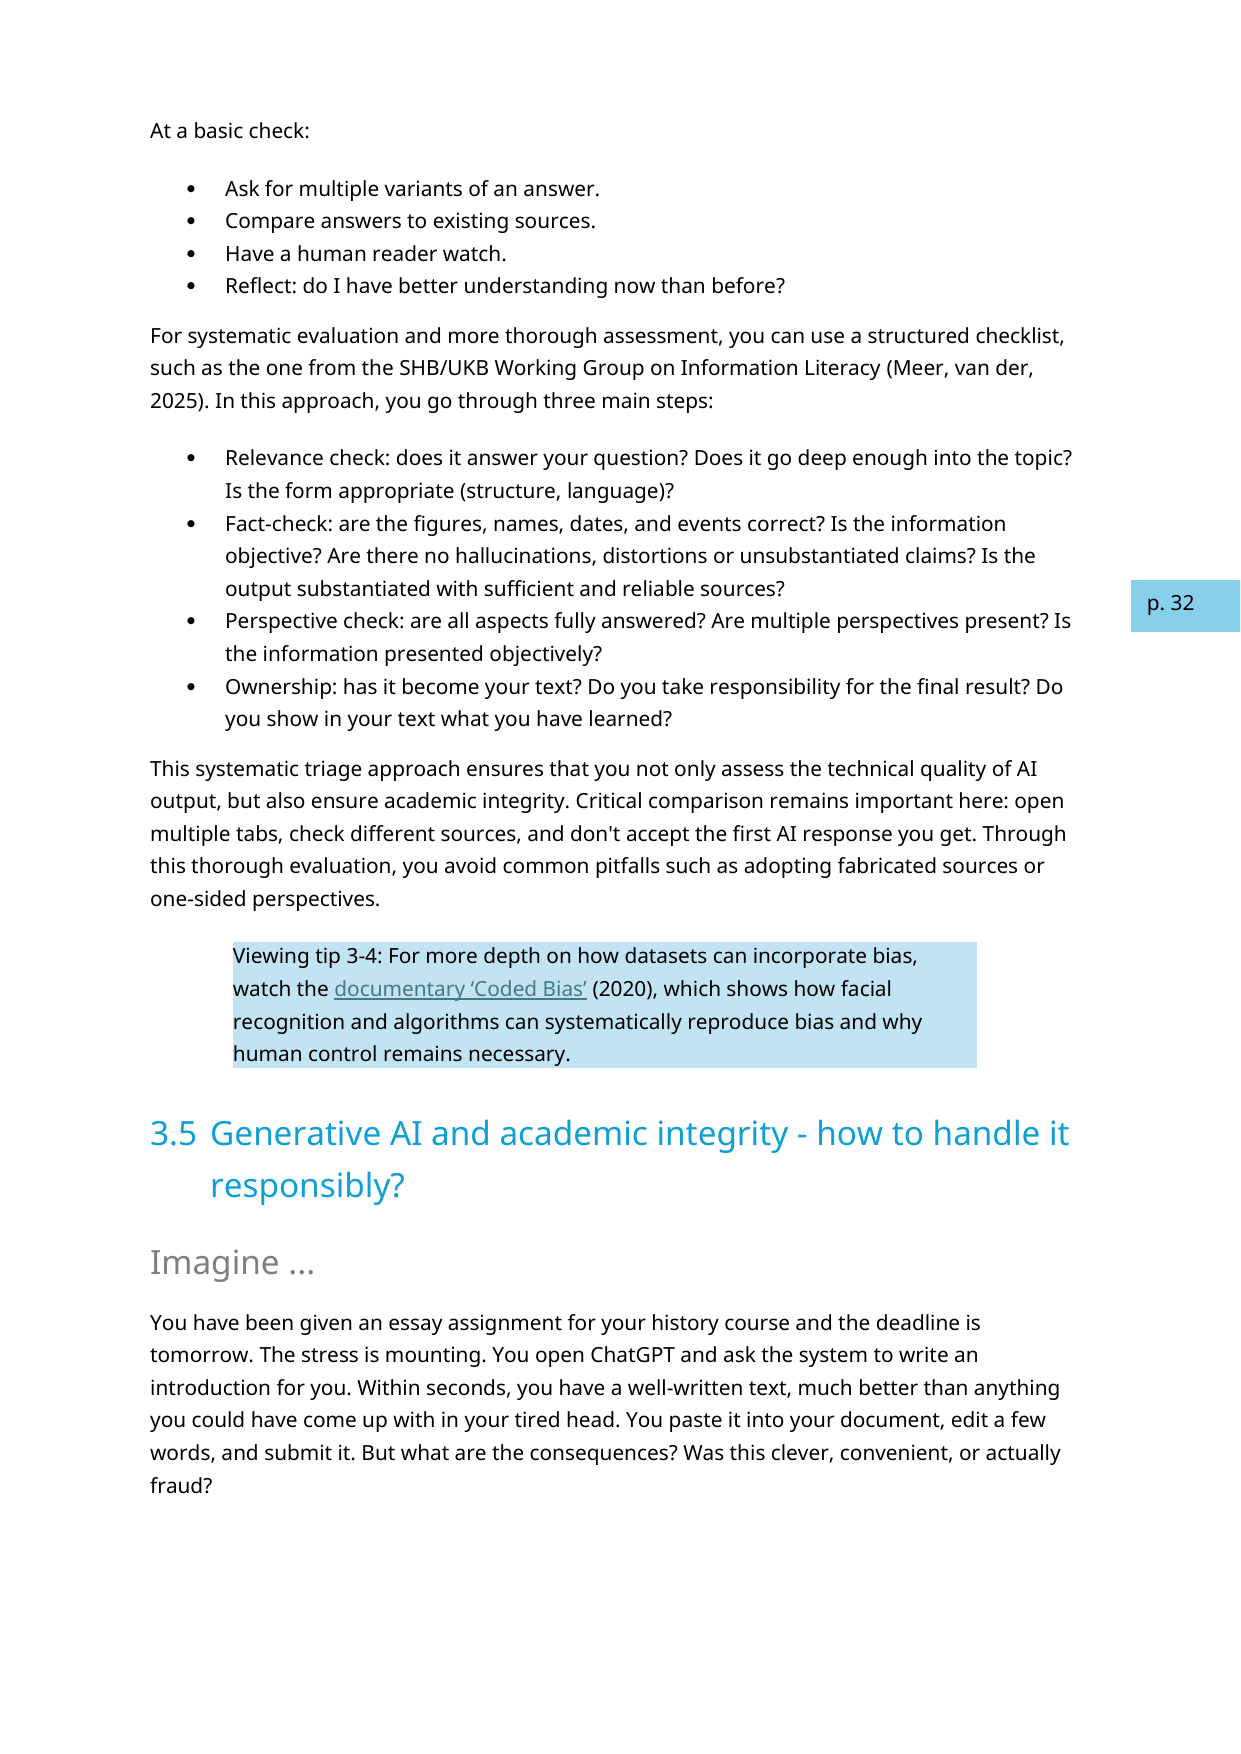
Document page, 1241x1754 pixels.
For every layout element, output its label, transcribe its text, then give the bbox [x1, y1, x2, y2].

list Ownership: has it become your text? Do you take responsibility for the final result? Do you show in your text what you have learned? [187, 672, 1090, 733]
list Have a human reader watch. [187, 239, 1090, 267]
text At a basic check: [150, 116, 1090, 144]
list Reflect: do I have better understanding now than before? [187, 271, 1090, 300]
list Compare answers to existing sources. [187, 206, 1090, 235]
text You have been given an essay assignment for your history course and the deadline is tomorrow. The stress is mounting. You open ChatGPT and ask the system to write an introduction for you. Within seconds, you have a well-written text, much better than anything you could have come up with in your tired head. You paste it into your document, edit a few words, and submit it. But what are the consequences? Was this clever, convenient, or actually fraud? [150, 1308, 1090, 1499]
list Relevance check: does it answer your question? Does it go deep enough into the topic? Is the form appropriate (structure, language)? [187, 443, 1090, 504]
text Imagine ... [150, 1239, 1090, 1284]
subtitle Generative AI and academic integrity - how to handle it responsibly? [150, 1109, 1090, 1207]
text This systematic triage approach ensures that you not only assess the technical quality of AI output, but also ensure academic integrity. Critical comparison remains important here: open multiple tabs, check different sources, and don't accept the first AI response you get. Through this thorough evaluation, you avoid common pitfalls such as adopting fabricated sources or one-sided perspectives. [150, 754, 1090, 912]
list Fact-check: are the figures, names, dates, and events correct? Is the information objective? Are there no hallucinations, distortions or unsubstantiated claims? Is the output substantiated with sufficient and reliable sources? [187, 509, 1090, 602]
list Ask for multiple variants of an answer. [187, 174, 1090, 202]
text For systematic evaluation and more thorough assessment, you can use a structured checklist, such as the one from the SHB/UKB Working Group on Information Literacy (Meer, van der, 2025). In this approach, you go through three main steps: [150, 321, 1090, 414]
list Perspective check: are all aspects fully answered? Are multiple perspectives present? Is the information presented objectively? [187, 607, 1090, 668]
